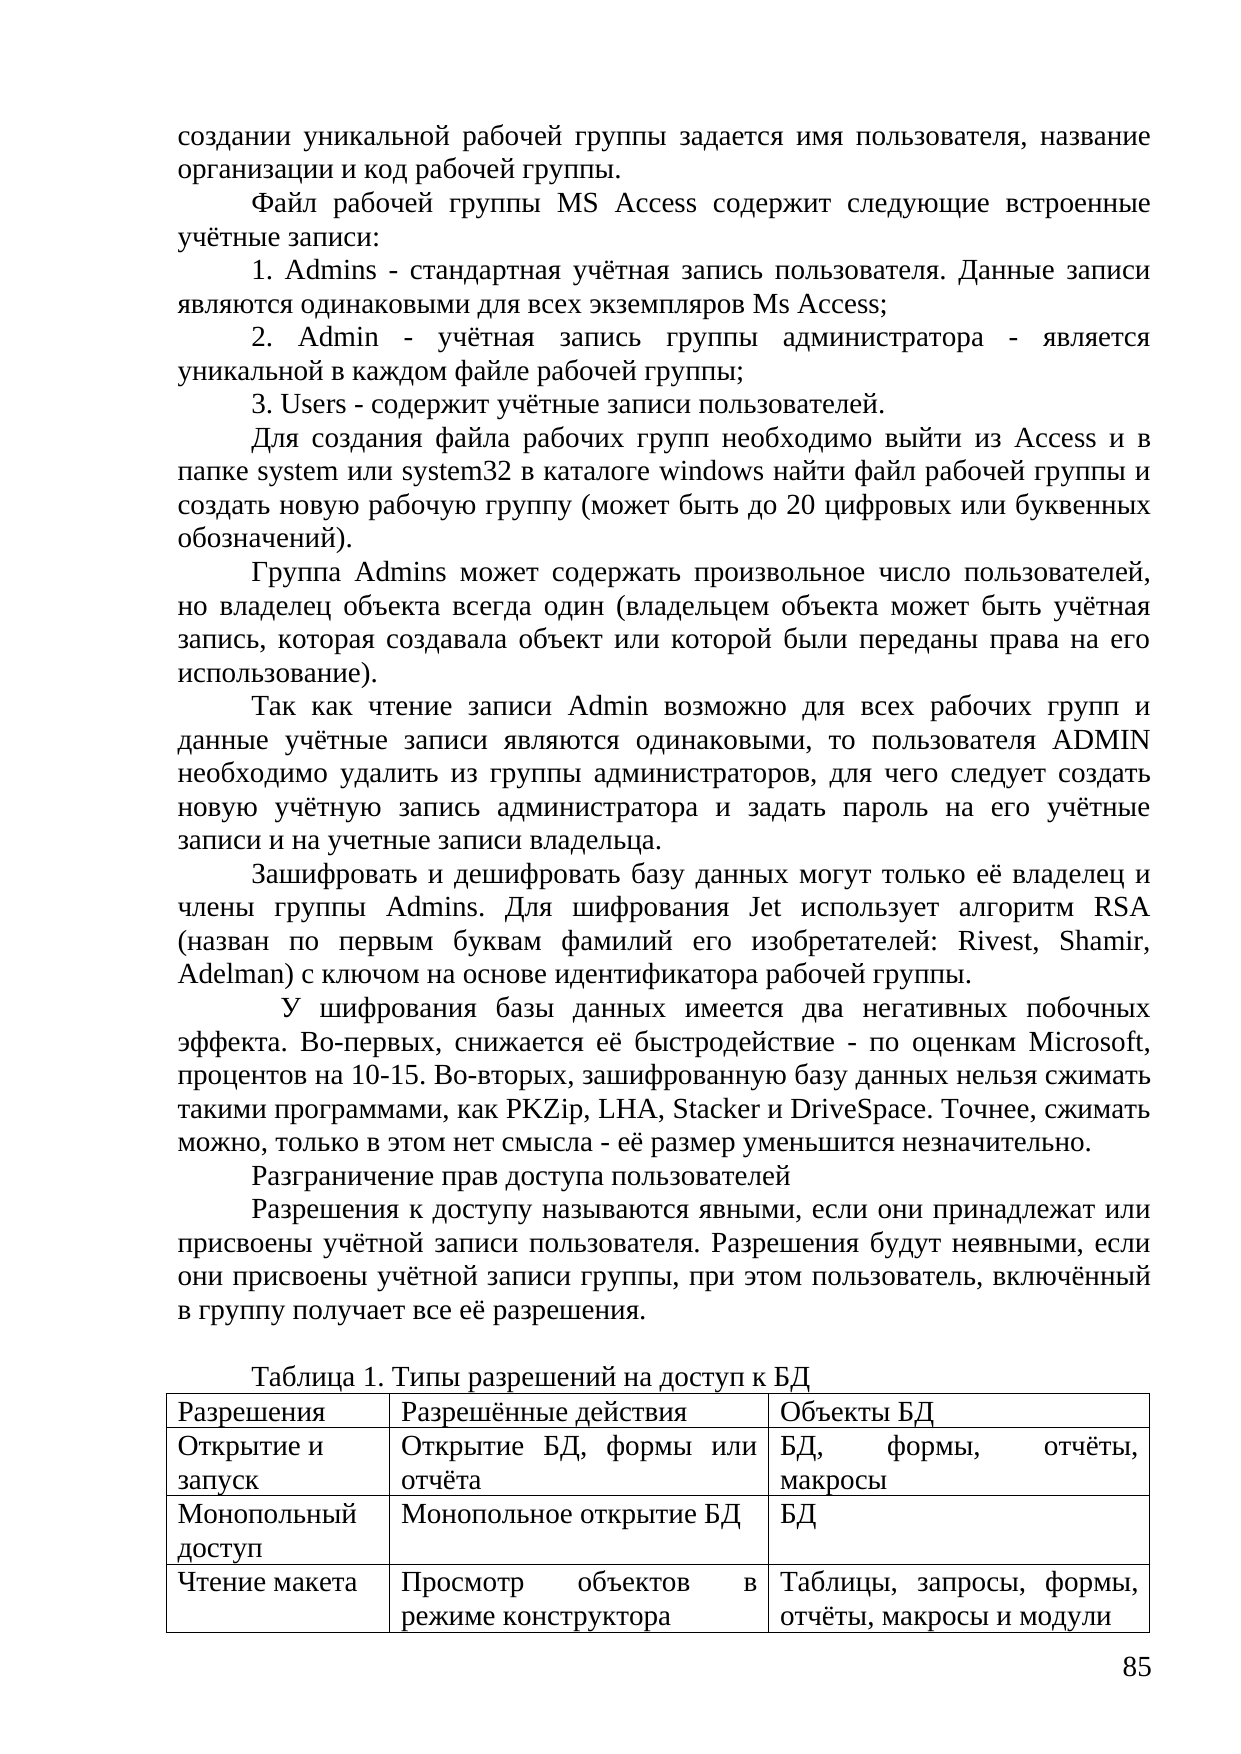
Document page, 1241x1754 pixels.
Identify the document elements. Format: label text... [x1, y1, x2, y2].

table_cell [769, 1565, 1149, 1632]
table_header Разрешения [167, 1394, 389, 1427]
text Разрешения к доступу называются явными, если они принадлежат или присвоены учётной записи пользователя. Разрешения будут неявными, если они присвоены учётной записи группы, при этом пользователь, включённый в группу получает все её разрешения. [177, 1191, 1152, 1326]
text Разграничение прав доступа пользователей [177, 1158, 1152, 1191]
table_cell Монопольное открытие БД [390, 1496, 768, 1563]
table_cell Открытие и запуск [167, 1428, 389, 1495]
text Таблица 1. Типы разрешений на доступ к БД [177, 1359, 1152, 1393]
text Для создания файла рабочих групп необходимо выйти из Ассеss и в папке systеm или systеm32 в каталоге windоws найти файл рабочей группы и создать новую рабочую группу (может быть до 20 цифровых или буквенных обозначений). [177, 420, 1152, 554]
table_cell БД, формы, отчёты, макросы [769, 1428, 1149, 1495]
table_cell Просмотр объектов в режиме конструктора [390, 1565, 768, 1632]
text У шифрования базы данных имеется два негативных побочных эффекта. Во-первых, снижается её быстродействие - по оценкам Microsoft, процентов на 10-15. Во-вторых, зашифрованную базу данных нельзя сжимать такими программами, как PKZip, LHA, Stacker и DriveSpace. Точнее, сжимать можно, только в этом нет смысла - её размер уменьшится незначительно. [177, 990, 1152, 1158]
table_cell БД [769, 1496, 1149, 1563]
text Группа Аdmins может содержать произвольное число пользователей, но владелец объекта всегда один (владельцем объекта может быть учётная запись, которая создавала объект или которой были переданы права на его использование). [177, 554, 1152, 688]
text 3. Usеrs - содержит учётные записи пользователей. [177, 386, 1152, 420]
table_cell Открытие БД, формы или отчёта [390, 1428, 768, 1495]
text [177, 118, 1152, 185]
text Зашифровать и дешифровать базу данных могут только её владелец и члены группы Admins. Для шифрования Jet использует алгоритм RSA (назван по первым буквам фамилий его изобретателей: Rivest, Shamir, Adelman) с ключом на основе идентификатора рабочей группы. [177, 856, 1152, 990]
table_cell Монопольный доступ [167, 1496, 389, 1563]
text 1. Аdmins - стандартная учётная запись пользователя. Данные записи являются одинаковыми для всех экземпляров Мs Ассеss; [177, 252, 1152, 319]
table_header Объекты БД [769, 1394, 1149, 1427]
text Файл рабочей группы MS Ассеss содержит следующие встроенные учётные записи: [177, 185, 1152, 252]
text 2. Аdmin - учётная запись группы администратора - является уникальной в каждом файле рабочей группы; [177, 319, 1152, 386]
table_cell Чтение макета [167, 1565, 389, 1632]
table_header Разрешённые действия [390, 1394, 768, 1427]
text Так как чтение записи Аdmin возможно для всех рабочих групп и данные учётные записи являются одинаковыми, то пользователя АDМIN необходимо удалить из группы администраторов, для чего следует создать новую учётную запись администратора и задать пароль на его учётные записи и на учетные записи владельца. [177, 688, 1152, 856]
